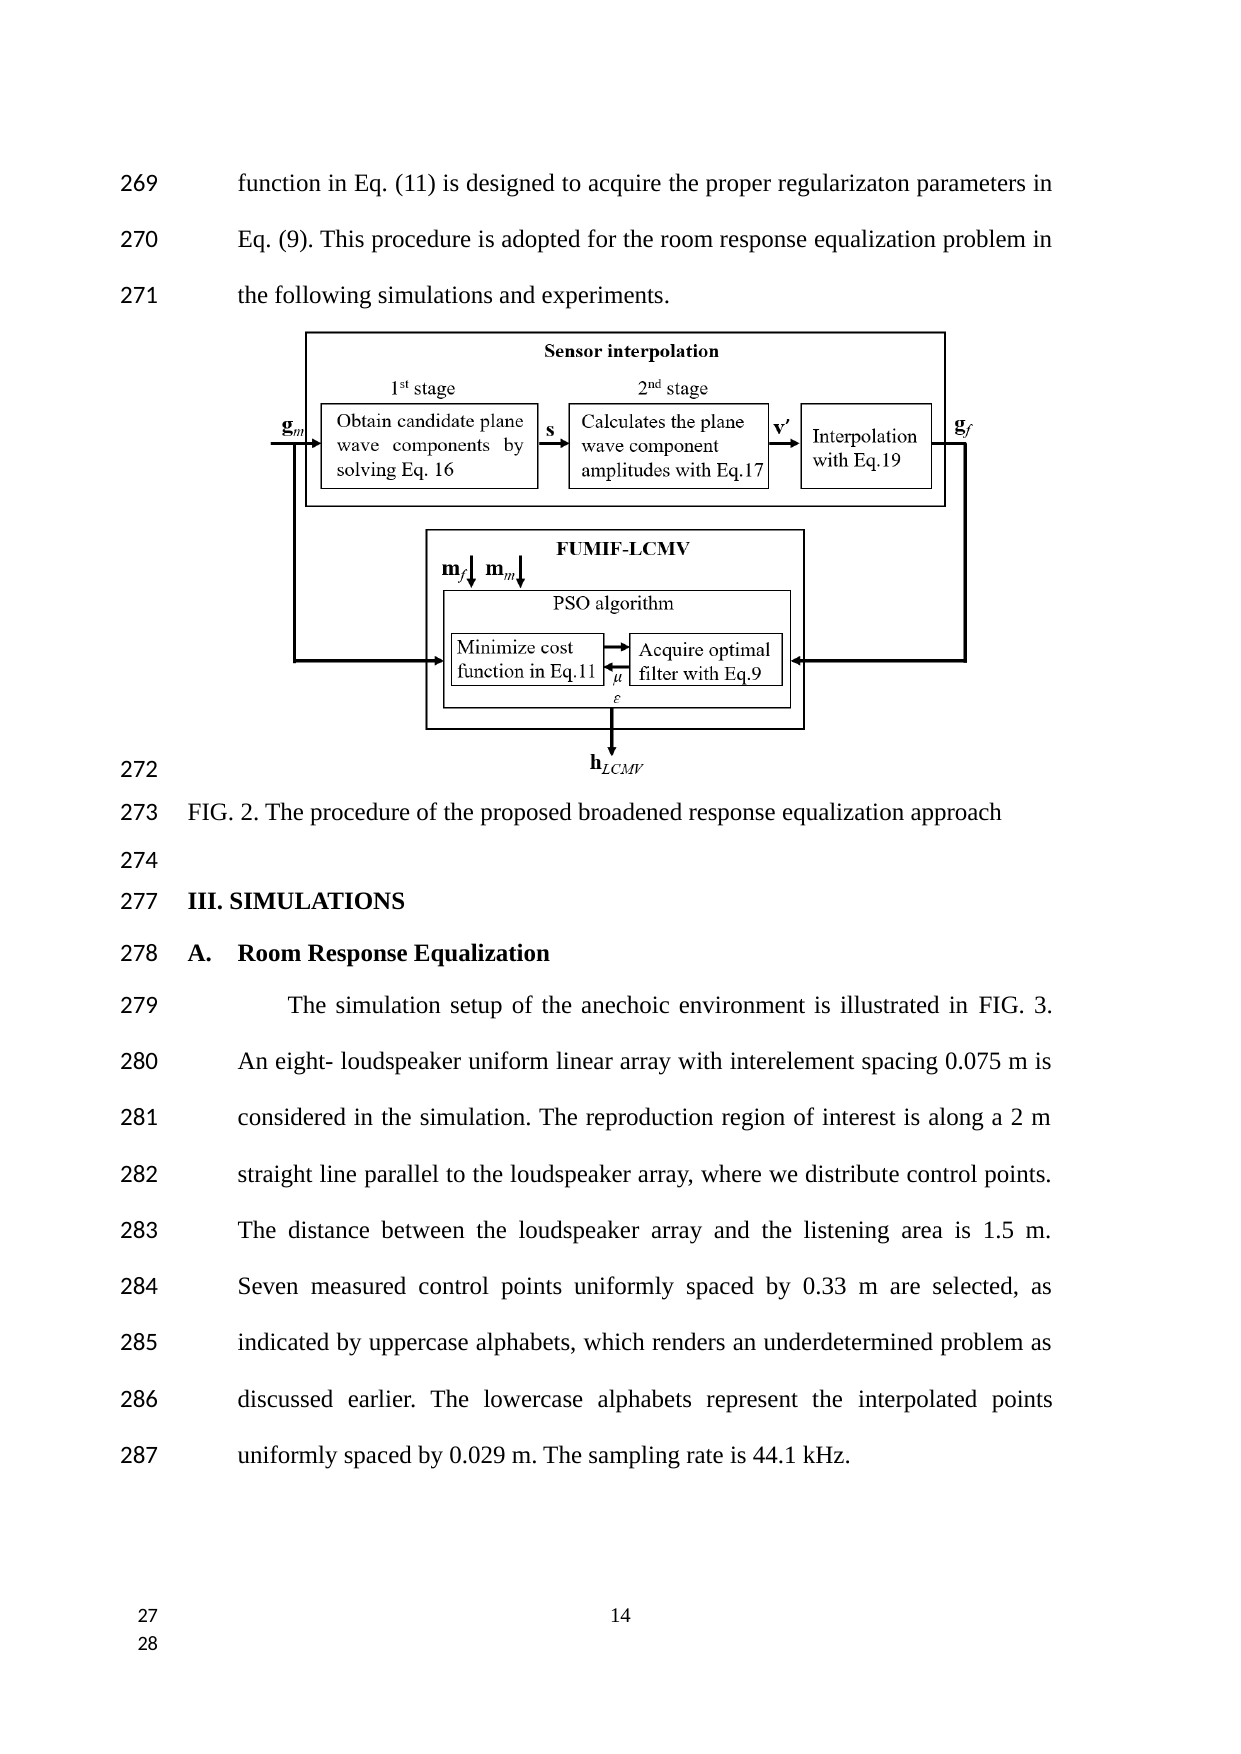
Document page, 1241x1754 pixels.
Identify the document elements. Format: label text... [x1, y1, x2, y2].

text III. SIMULATIONS [187, 882, 1053, 919]
text FIG. 2. The procedure of the proposed broadened response equalization approach [187, 792, 1053, 830]
text The simulation setup of the anechoic environment is illustrated in FIG. 3. An eight- loudspeaker uniform linear array with interelement spacing 0.075 m is considered in the simulation. The reproduction region of interest is along a 2 m straight line parallel to the loudspeaker array, where we distribute control points. The distance between the loudspeaker array and the listening area is 1.5 m. Seven measured control points uniformly spaced by 0.33 m are selected, as indicated by uppercase alphabets, which renders an underdetermined problem as discussed earlier. The lowercase alphabets represent the interpolated points uniformly spaced by 0.029 m. The sampling rate is 44.1 kHz. [237, 986, 1053, 1473]
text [237, 164, 1053, 314]
list Room Response Equalization [187, 934, 1053, 971]
picture [259, 328, 981, 778]
